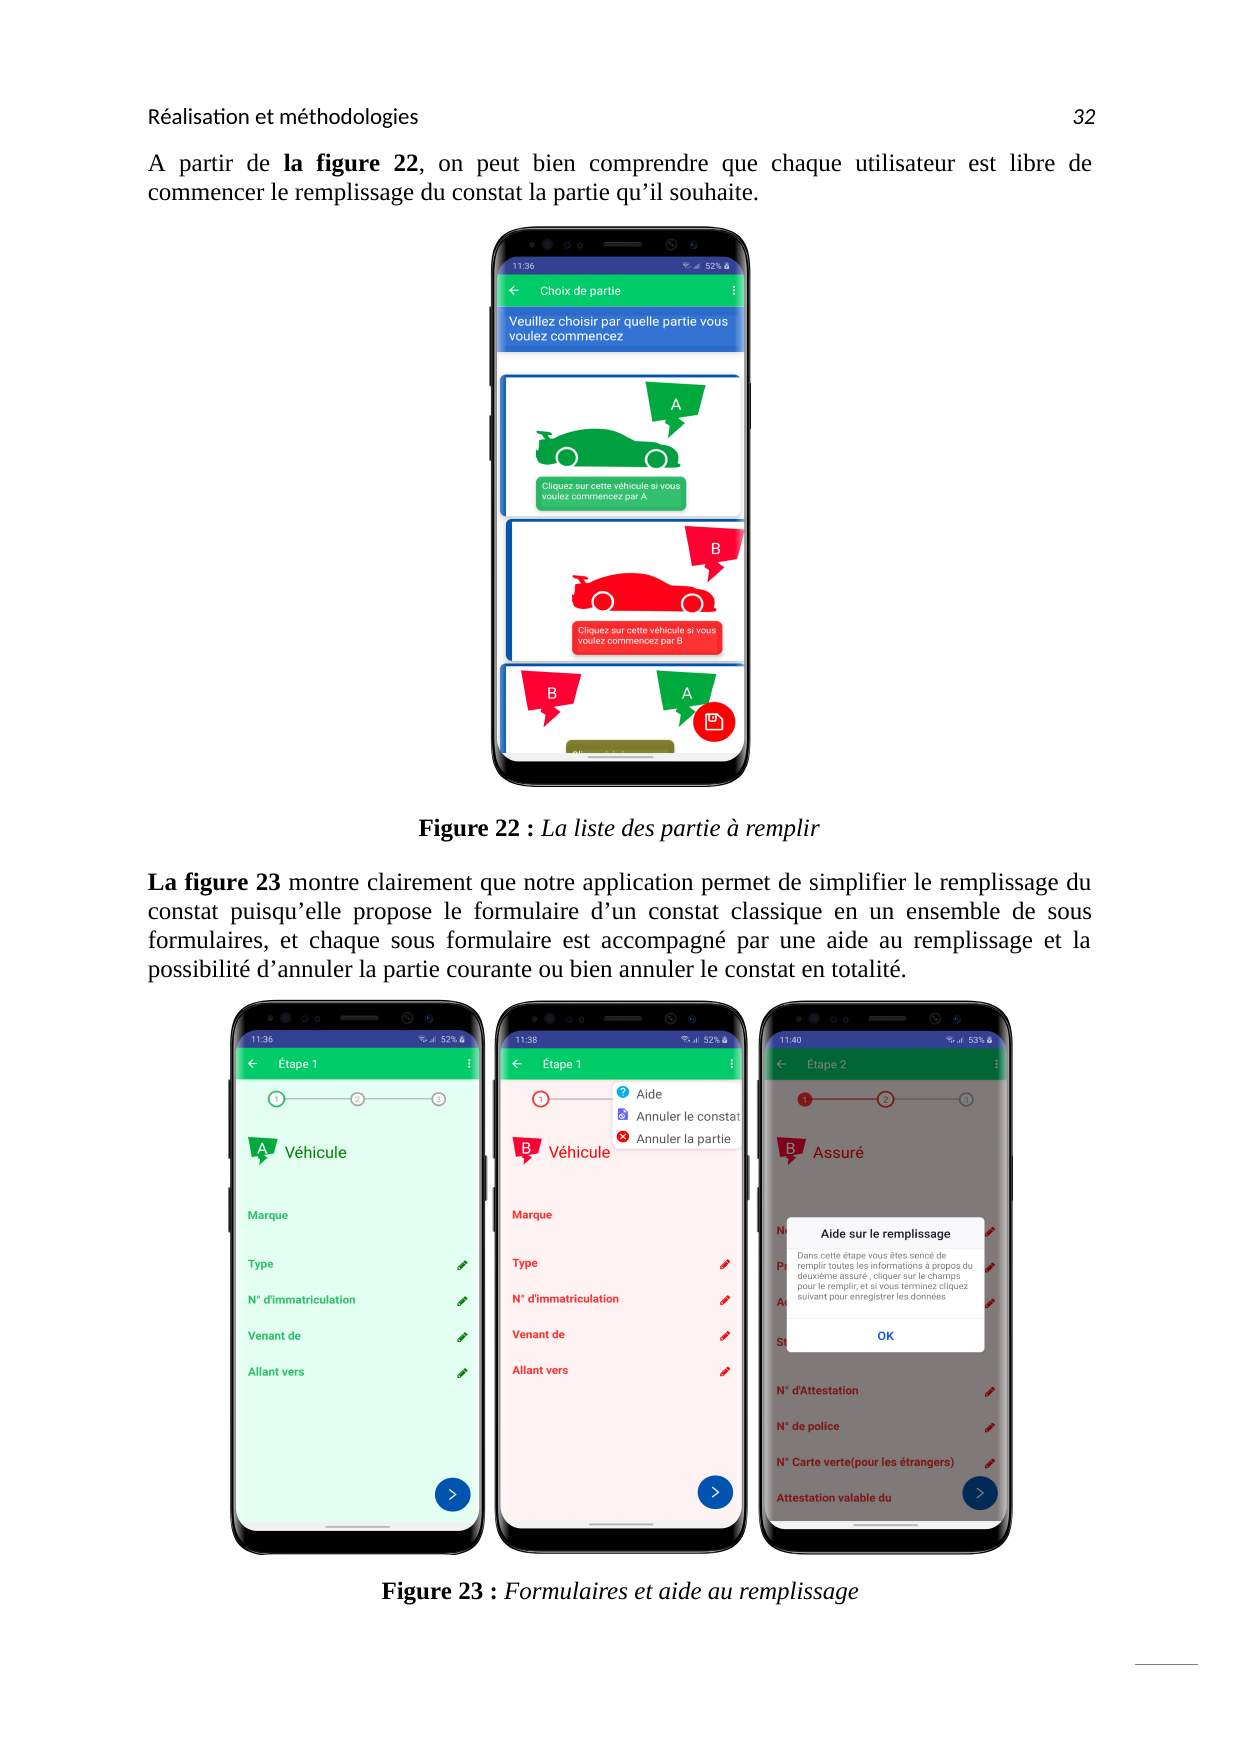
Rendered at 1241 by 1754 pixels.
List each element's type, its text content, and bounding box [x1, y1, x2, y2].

picture [489, 226, 751, 788]
text Figure 22 : La liste des partie à remplir [148, 812, 1093, 841]
text La figure 23 montre clairement que notre application permet de simplifier le remplissage du constat puisqu’elle propose le formulaire d’un constat classique en un ensemble de sous formulaires, et chaque sous formulaire est accompagné par une aide au remplissage et la possibilité d’annuler la partie courante ou bien annuler le constat en totalité. [148, 866, 1093, 983]
text A partir de la figure 22, on peut bien comprendre que chaque utilisateur est libre de commencer le remplissage du constat la partie qu’il souhaite. [148, 148, 1093, 206]
picture [227, 999, 1013, 1555]
text Figure 23 : Formulaires et aide au remplissage [148, 1575, 1093, 1604]
